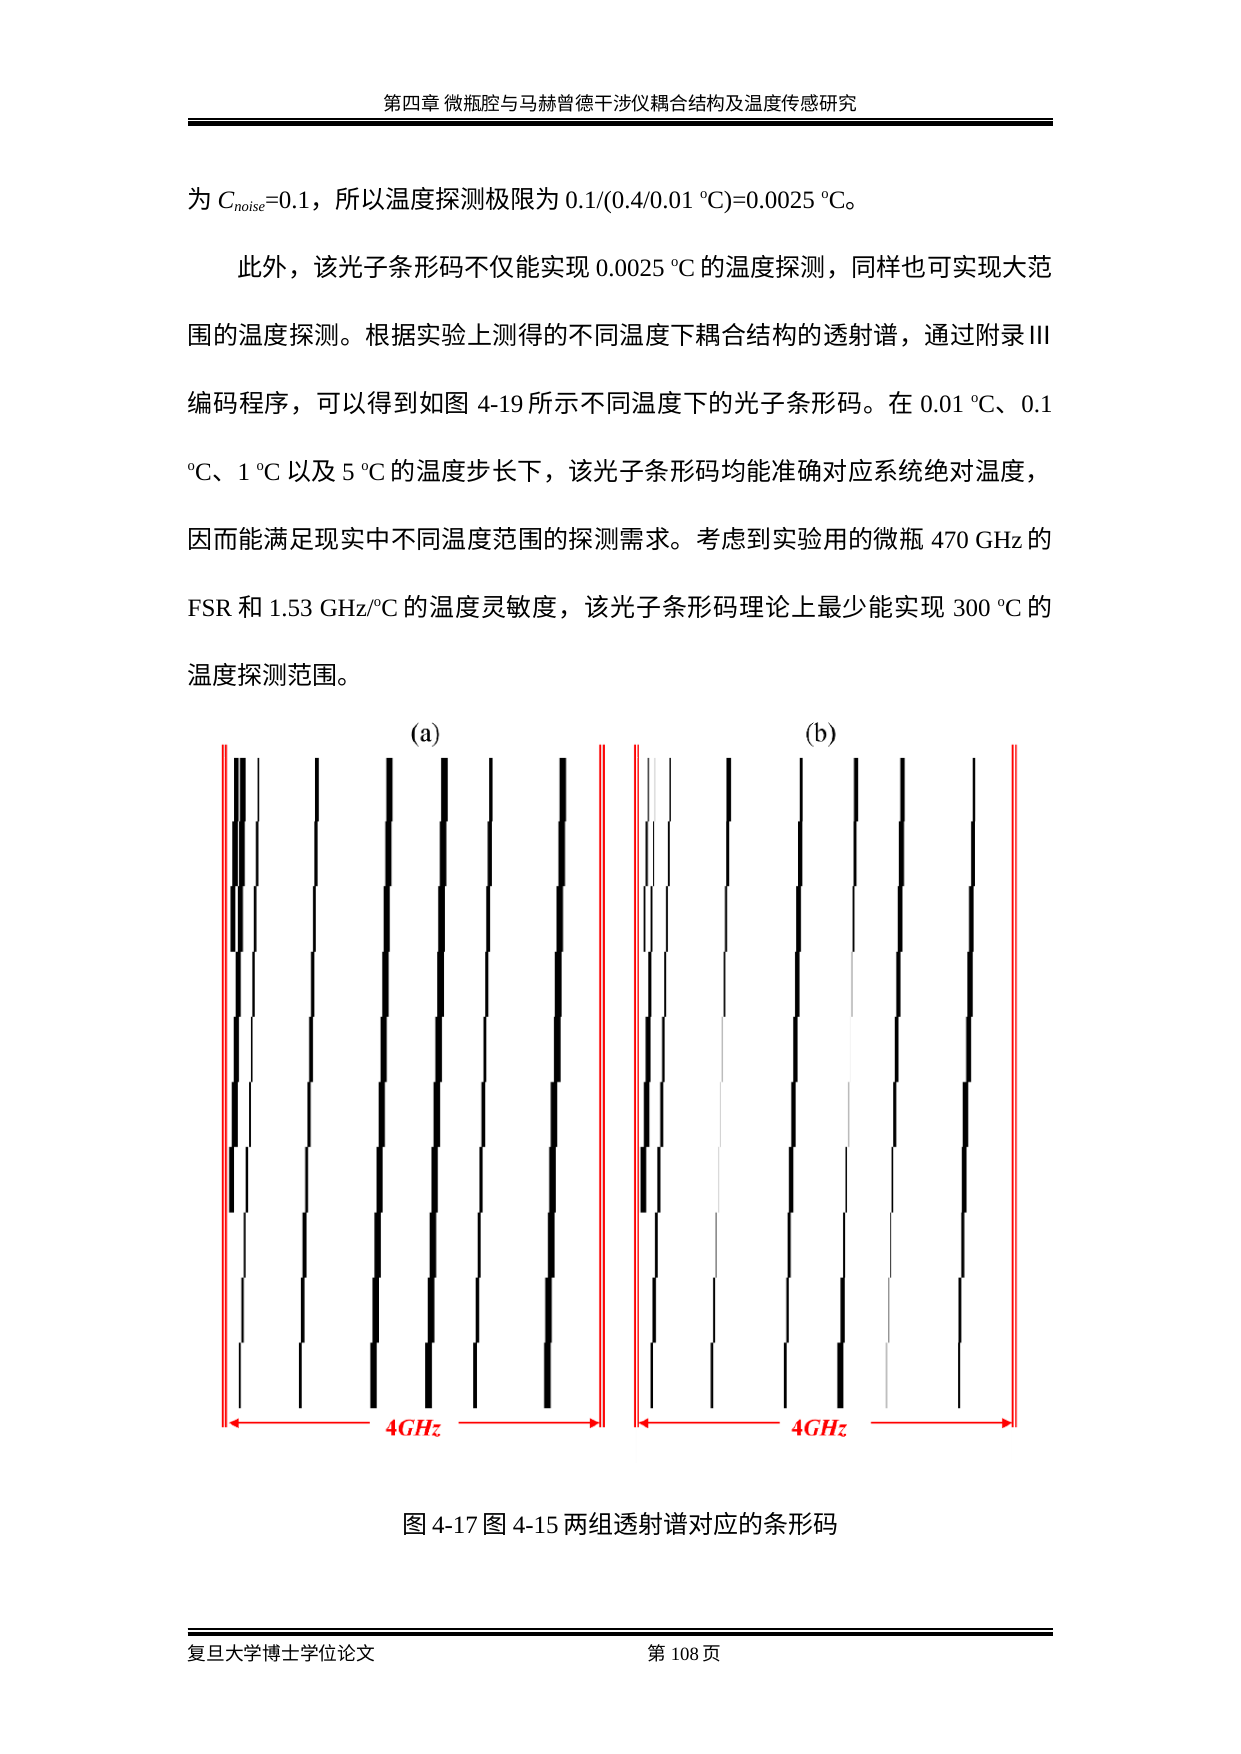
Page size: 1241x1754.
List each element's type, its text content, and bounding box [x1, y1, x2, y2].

picture [218, 707, 1022, 1463]
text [187, 164, 1053, 232]
text 此外，该光子条形码不仅能实现0.0025 oC的温度探测，同样也可实现大范围的温度探测。根据实验上测得的不同温度下耦合结构的透射谱，通过附录Ⅲ编码程序，可以得到如图 4-19所示不同温度下的光子条形码。在0.01 oC、0.1 oC、1 oC以及5 oC的温度步长下，该光子条形码均能准确对应系统绝对温度，因而能满足现实中不同温度范围的探测需求。考虑到实验用的微瓶470 GHz的FSR和1.53 GHz/oC的温度灵敏度，该光子条形码理论上最少能实现300 oC的温度探测范围。 [187, 232, 1053, 707]
text 图4-17图4-15两组透射谱对应的条形码 [187, 1488, 1053, 1556]
